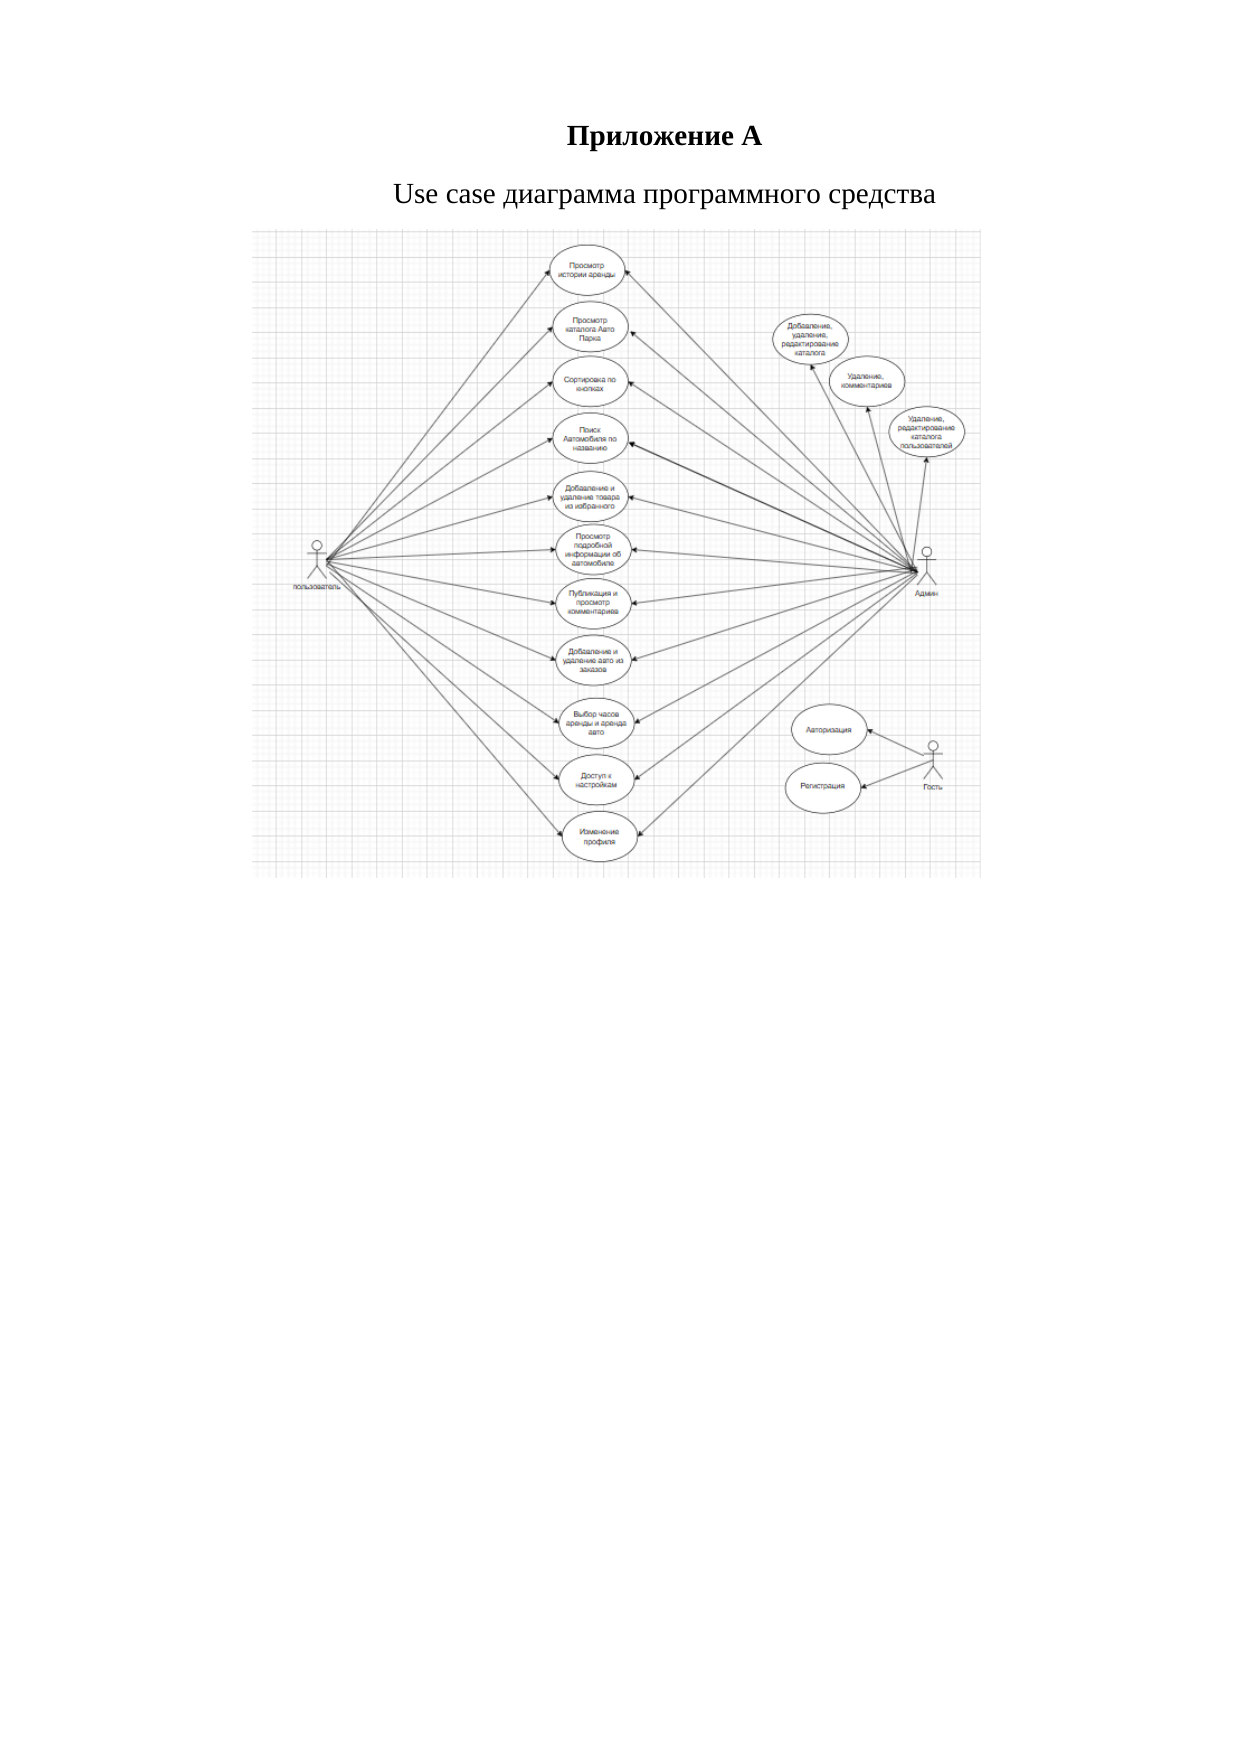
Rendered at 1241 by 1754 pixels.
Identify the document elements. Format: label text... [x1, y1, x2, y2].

text Use case диаграмма программного средства [177, 177, 1152, 210]
picture [251, 229, 981, 878]
text Приложение А [177, 118, 1152, 152]
